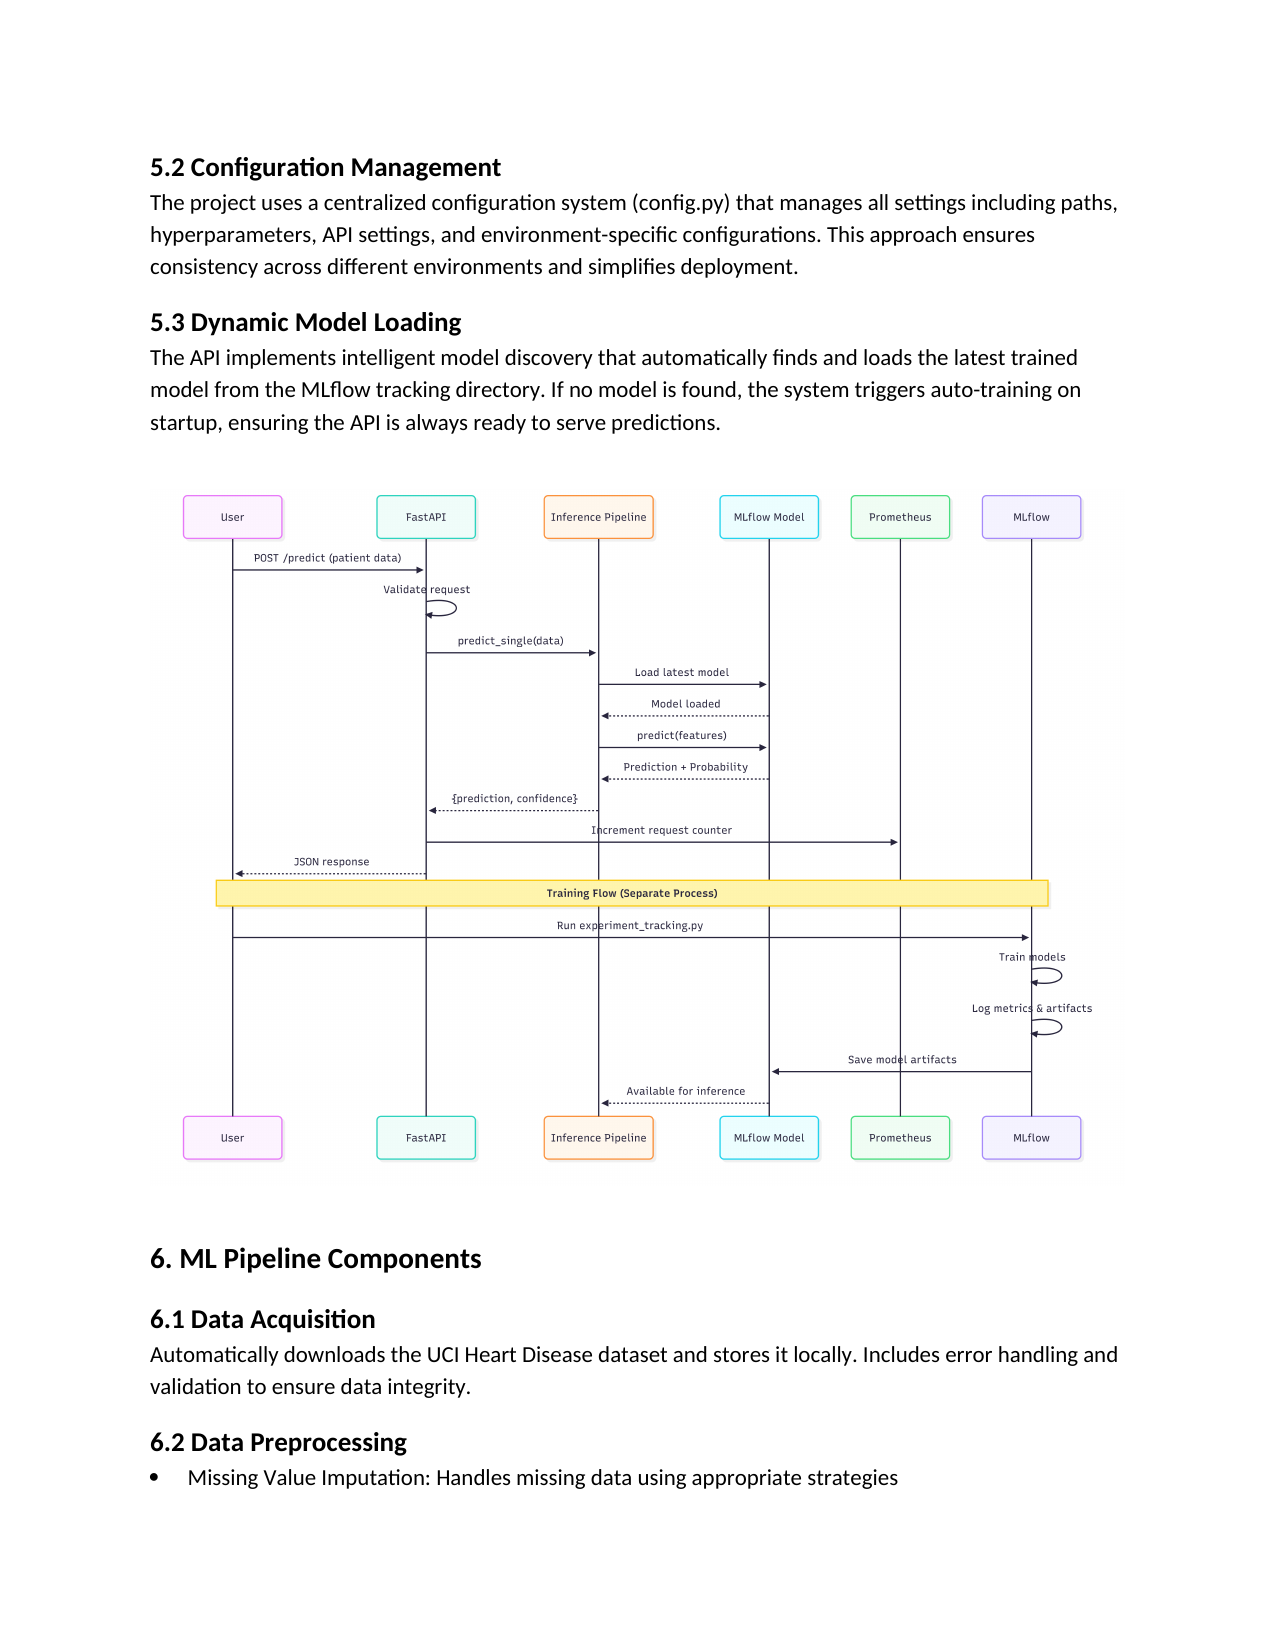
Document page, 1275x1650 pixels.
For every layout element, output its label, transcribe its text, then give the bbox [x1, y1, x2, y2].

subtitle 6. ML Pipeline Components [150, 1241, 1125, 1276]
text Automatically downloads the UCI Heart Disease dataset and stores it locally. Includes error handling and validation to ensure data integrity. [150, 1340, 1125, 1401]
text The project uses a centralized configuration system (config.py) that manages all settings including paths, hyperparameters, API settings, and environment-specific configurations. This approach ensures consistency across different environments and simplifies deployment. [150, 188, 1125, 280]
subtitle 6.1 Data Acquisition [150, 1302, 1125, 1335]
list Missing Value Imputation: Handles missing data using appropriate strategies [150, 1463, 1125, 1491]
picture [150, 489, 1125, 1186]
text The API implements intelligent model discovery that automatically finds and loads the latest trained model from the MLflow tracking directory. If no model is found, the system triggers auto-training on startup, ensuring the API is always ready to serve predictions. [150, 343, 1125, 436]
subtitle 5.3 Dynamic Model Loading [150, 305, 1125, 338]
subtitle 5.2 Configuration Management [150, 150, 1125, 183]
subtitle 6.2 Data Preprocessing [150, 1426, 1125, 1458]
